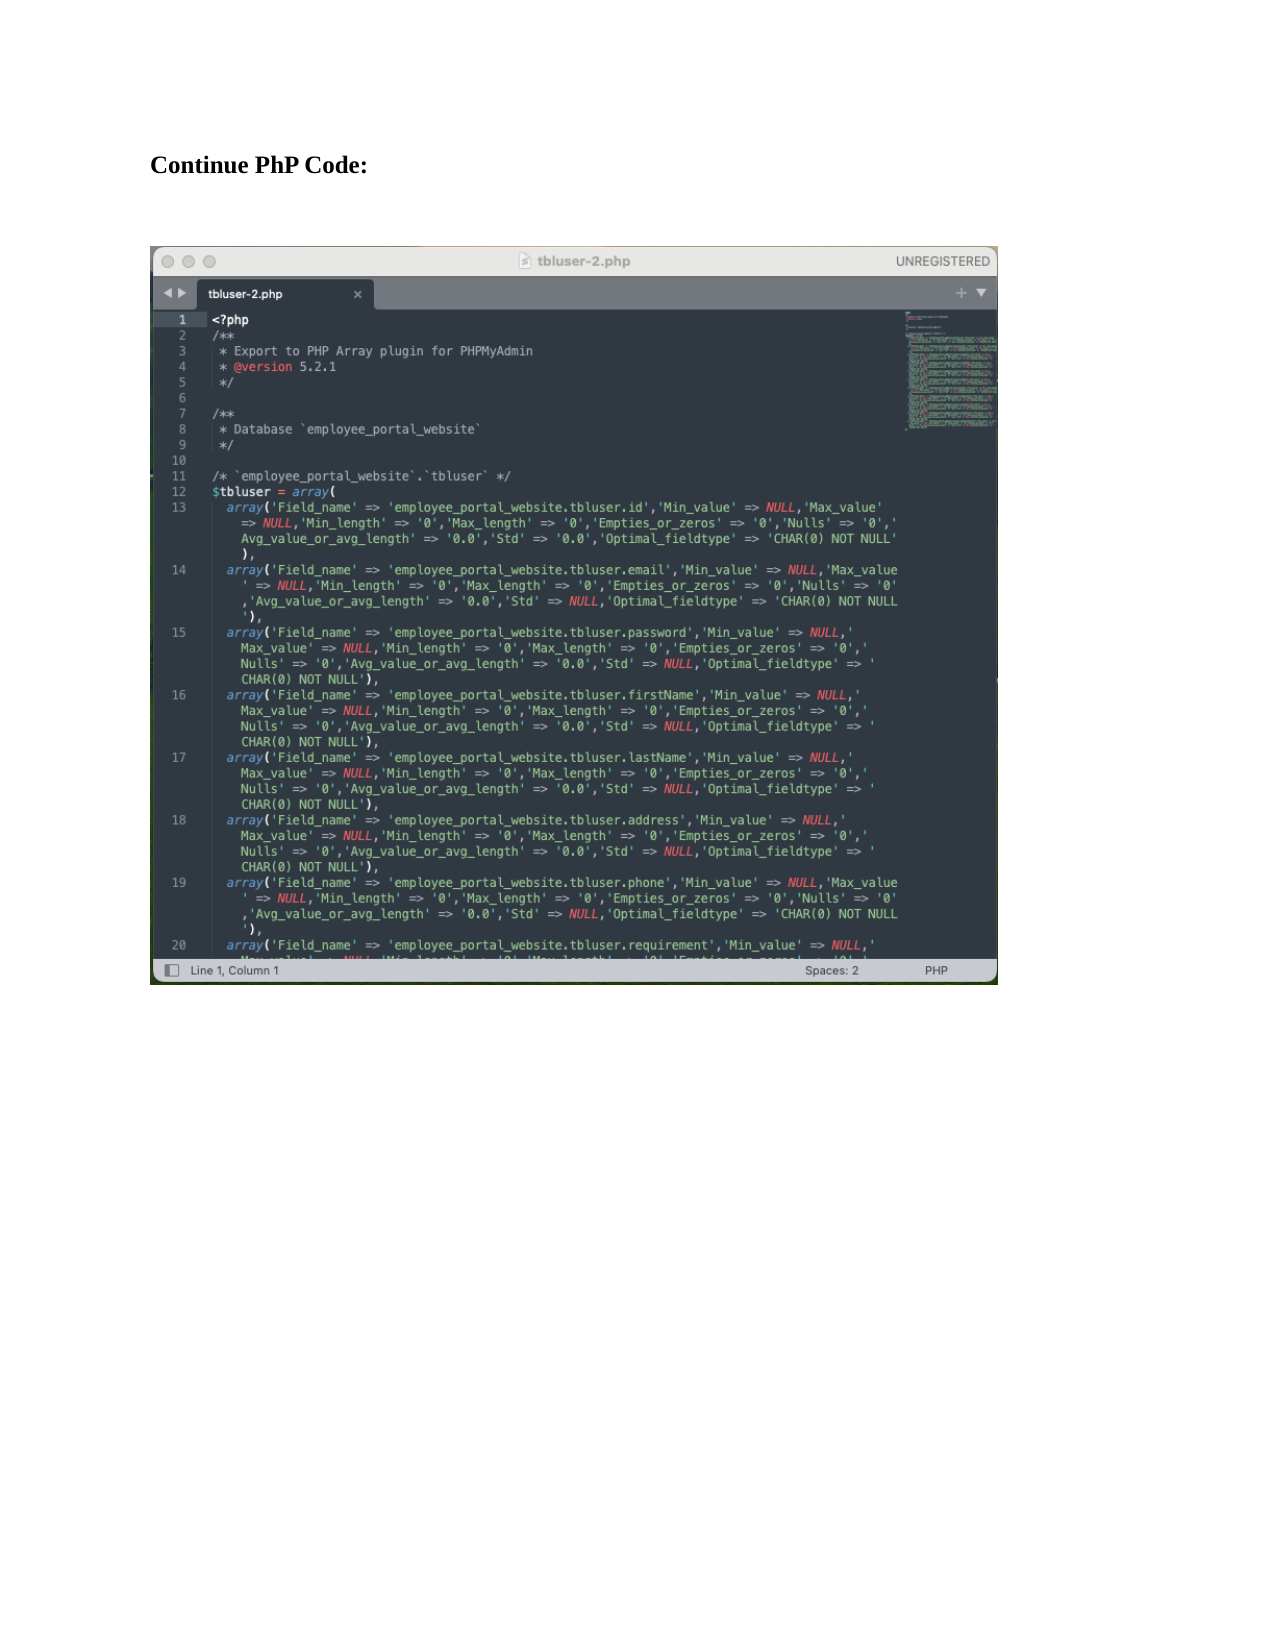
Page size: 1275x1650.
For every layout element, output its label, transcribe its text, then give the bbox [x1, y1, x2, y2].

text Continue PhP Code: [150, 150, 1125, 179]
picture [150, 246, 998, 985]
